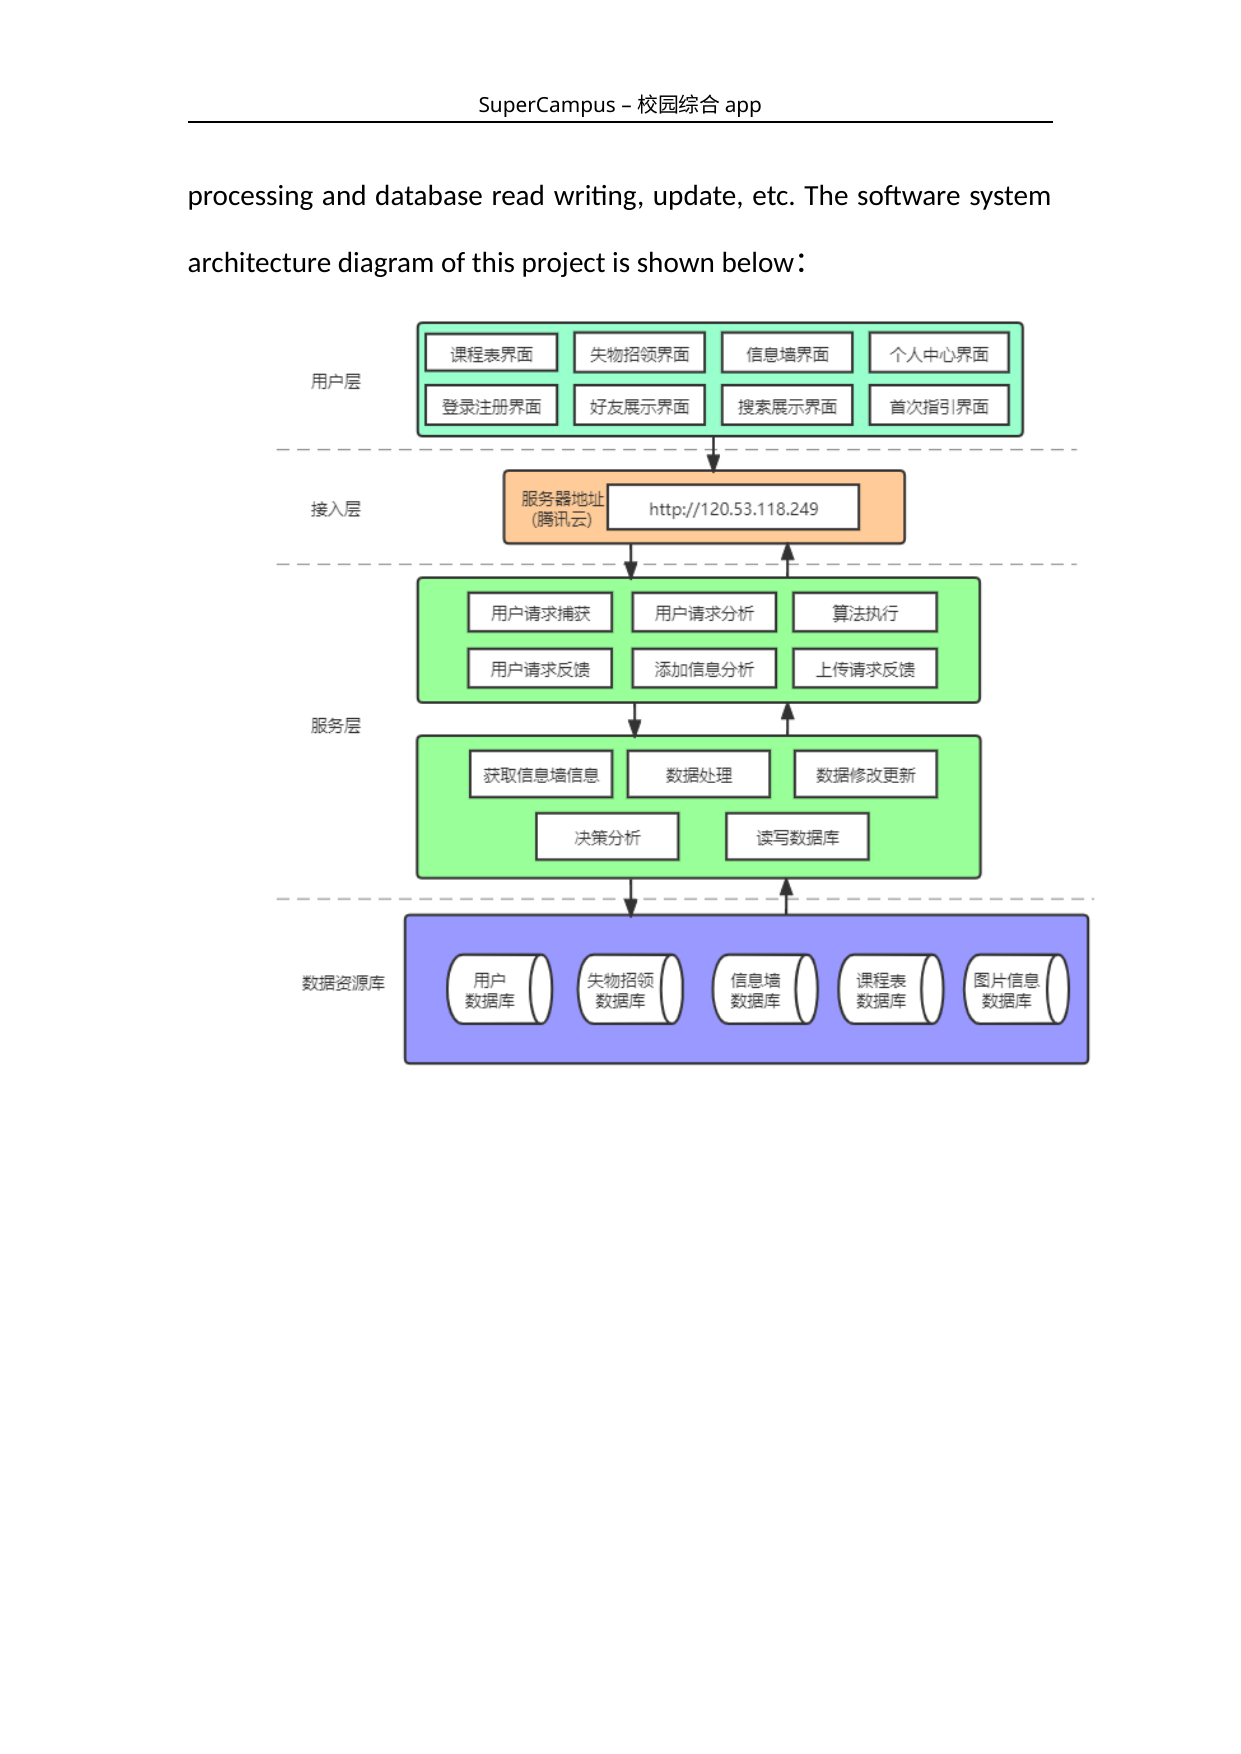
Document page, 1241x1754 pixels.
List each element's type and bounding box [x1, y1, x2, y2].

picture [245, 292, 1125, 1094]
text [187, 162, 1053, 292]
